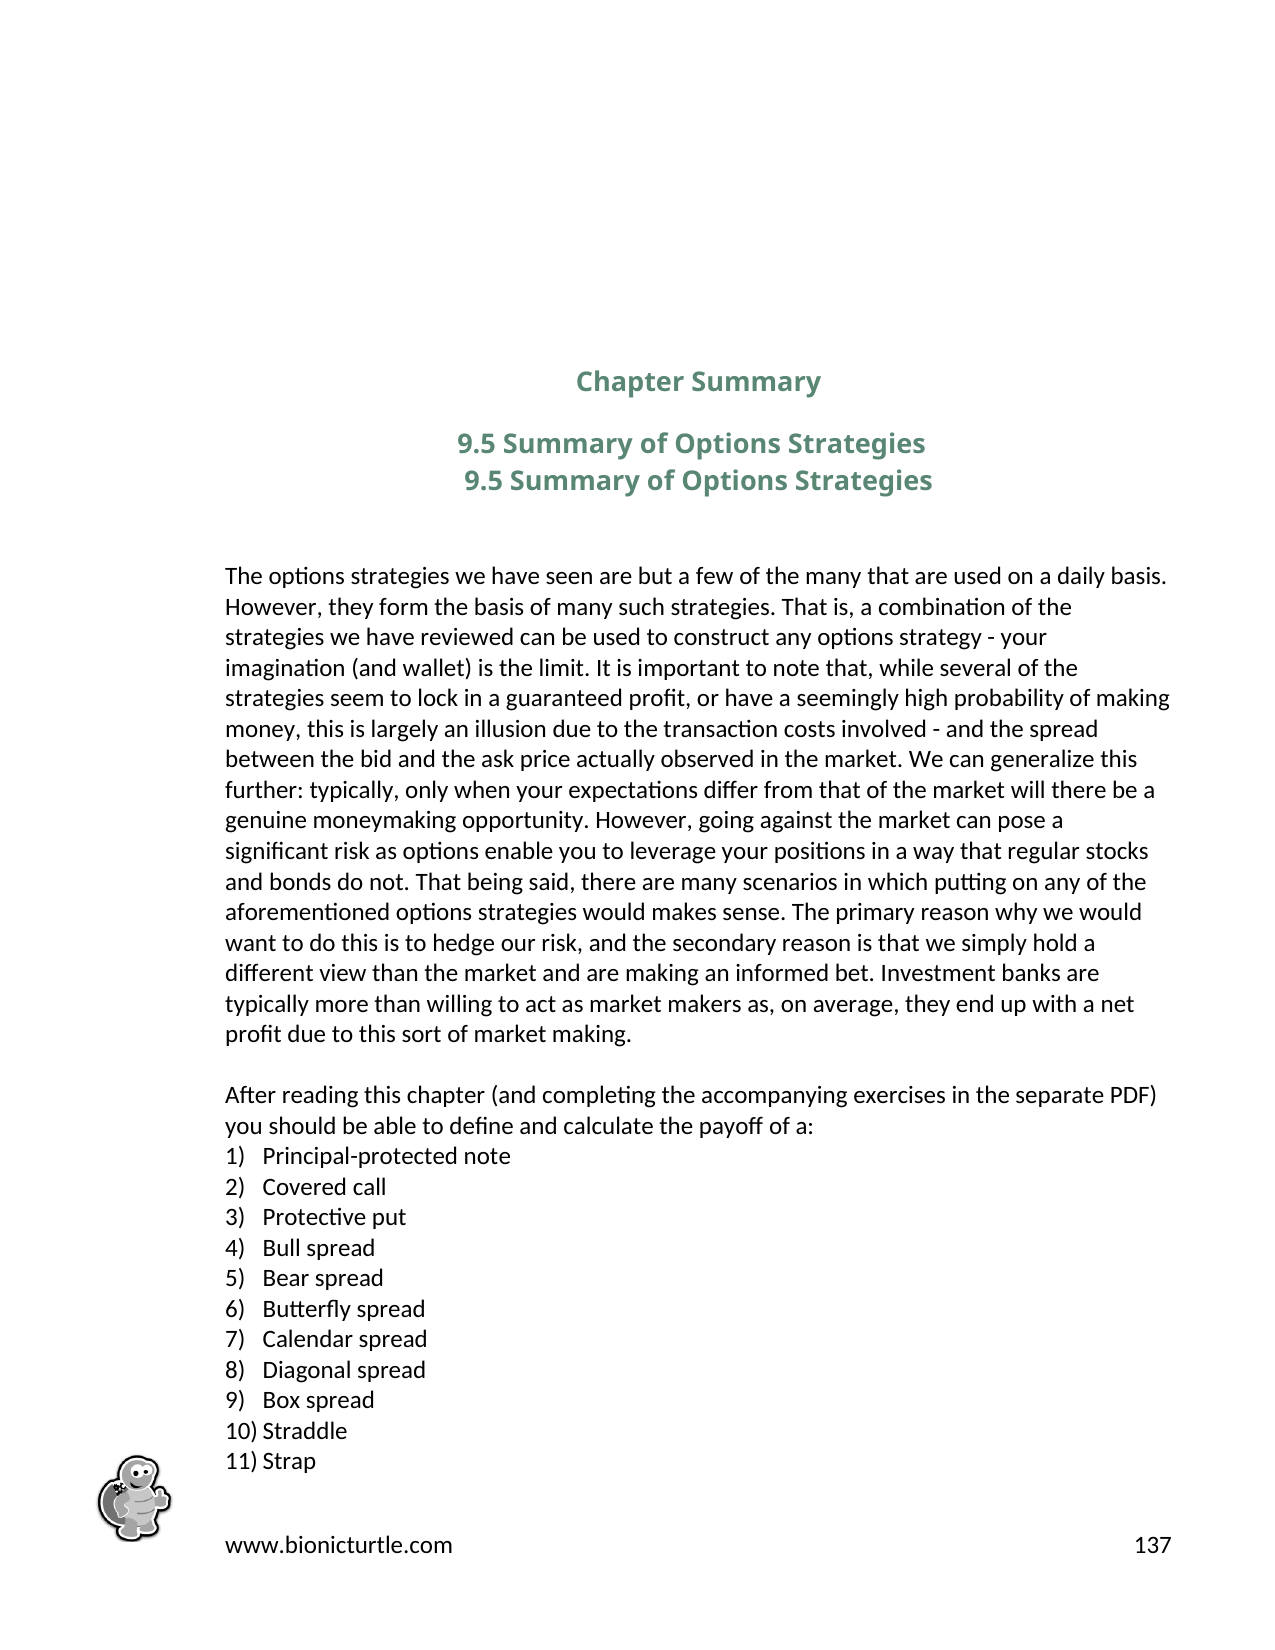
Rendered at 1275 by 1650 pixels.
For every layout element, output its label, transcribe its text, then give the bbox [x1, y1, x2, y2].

list Protective put [225, 1201, 1172, 1232]
list Straddle [225, 1415, 1172, 1446]
text The options strategies we have seen are but a few of the many that are used on a daily basis. However, they form the basis of many such strategies. That is, a combination of the strategies we have reviewed can be used to construct any options strategy - your imagination (and wallet) is the limit. It is important to note that, while several of the strategies seem to lock in a guaranteed profit, or have a seemingly high probability of making money, this is largely an illusion due to the transaction costs involved - and the spread between the bid and the ask price actually observed in the market. We can generalize this further: typically, only when your expectations differ from that of the market will there be a genuine moneymaking opportunity. However, going against the market can pose a significant risk as options enable you to leverage your positions in a way that regular stocks and bonds do not. That being said, there are many scenarios in which putting on any of the aforementioned options strategies would makes sense. The primary reason why we would want to do this is to hedge our risk, and the secondary reason is that we simply hold a different view than the market and are making an informed bet. Investment banks are typically more than willing to act as market makers as, on average, they end up with a net profit due to this sort of market making. [225, 560, 1172, 1049]
list Bull spread [225, 1232, 1172, 1262]
list Strap [225, 1446, 1172, 1476]
list Bear spread [225, 1262, 1172, 1293]
list Covered call [225, 1171, 1172, 1201]
list Diagonal spread [225, 1354, 1172, 1384]
list Calendar spread [225, 1323, 1172, 1354]
list Principal-protected note [225, 1140, 1172, 1171]
list Butterfly spread [225, 1293, 1172, 1323]
list Box spread [225, 1384, 1172, 1415]
text After reading this chapter (and completing the accompanying exercises in the separate PDF) you should be able to define and calculate the payoff of a: [225, 1079, 1172, 1140]
